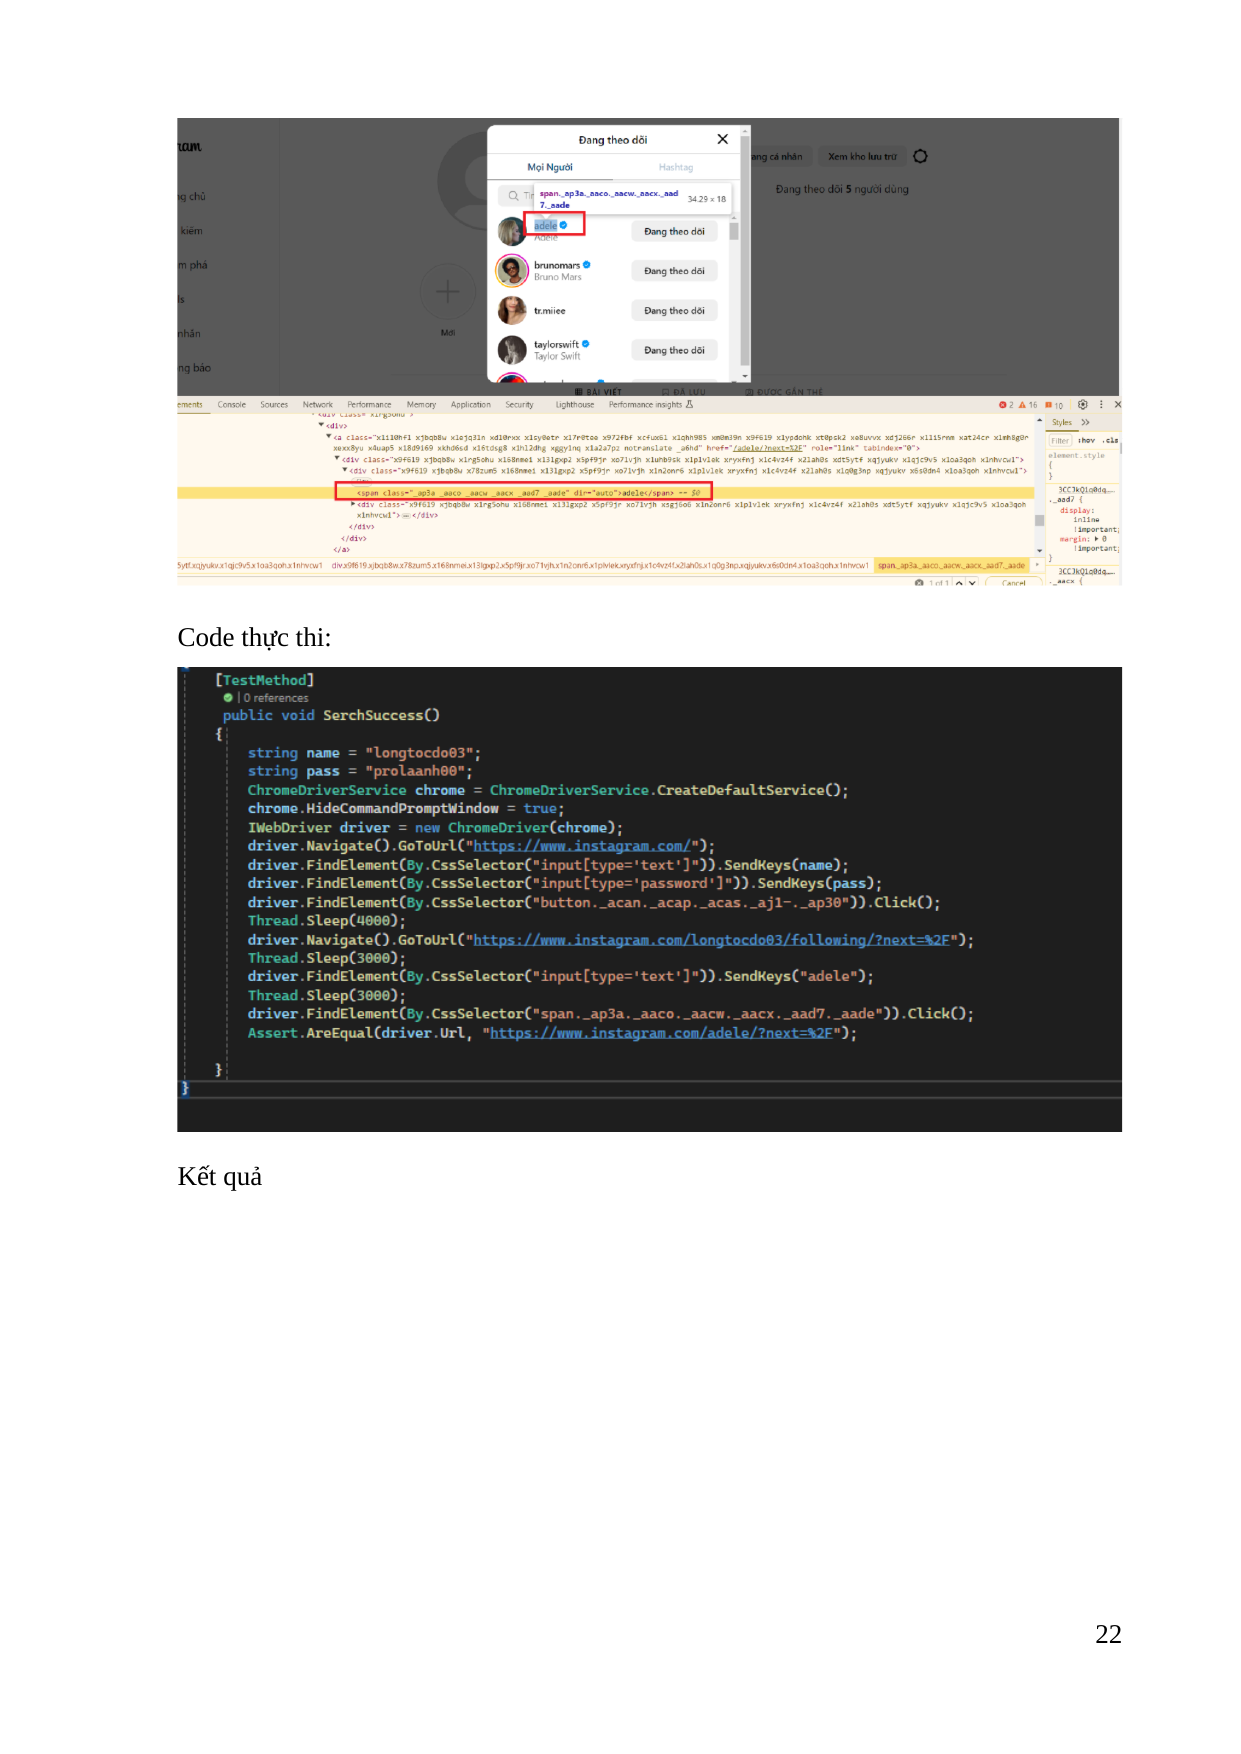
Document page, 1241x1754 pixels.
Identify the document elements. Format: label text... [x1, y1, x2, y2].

picture [177, 667, 1123, 1132]
text Code thực thi: [177, 621, 1122, 667]
text Kết quả [177, 1160, 1122, 1191]
picture [177, 118, 1123, 594]
